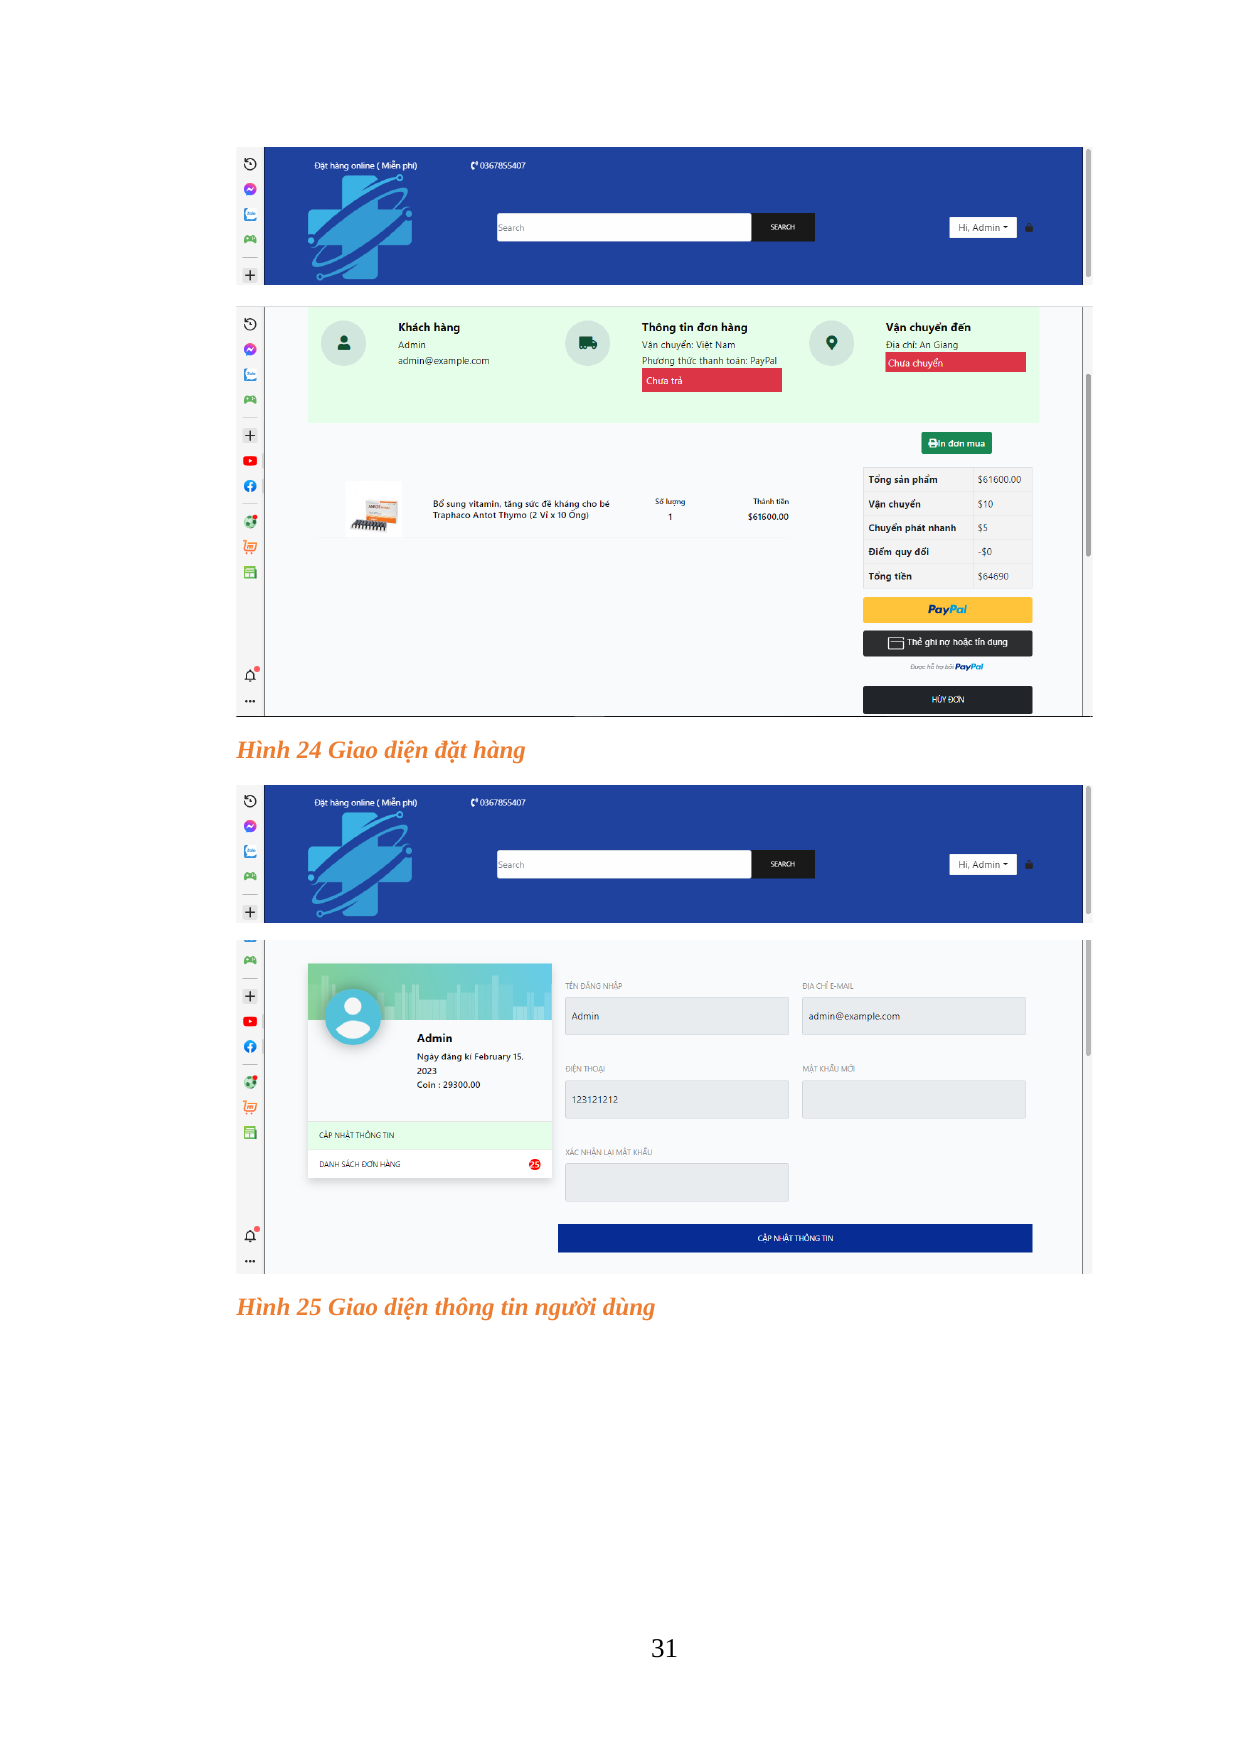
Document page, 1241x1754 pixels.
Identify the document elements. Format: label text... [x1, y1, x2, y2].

picture [236, 940, 1093, 1274]
picture [236, 303, 1093, 717]
picture [236, 785, 1093, 923]
picture [236, 147, 1093, 285]
